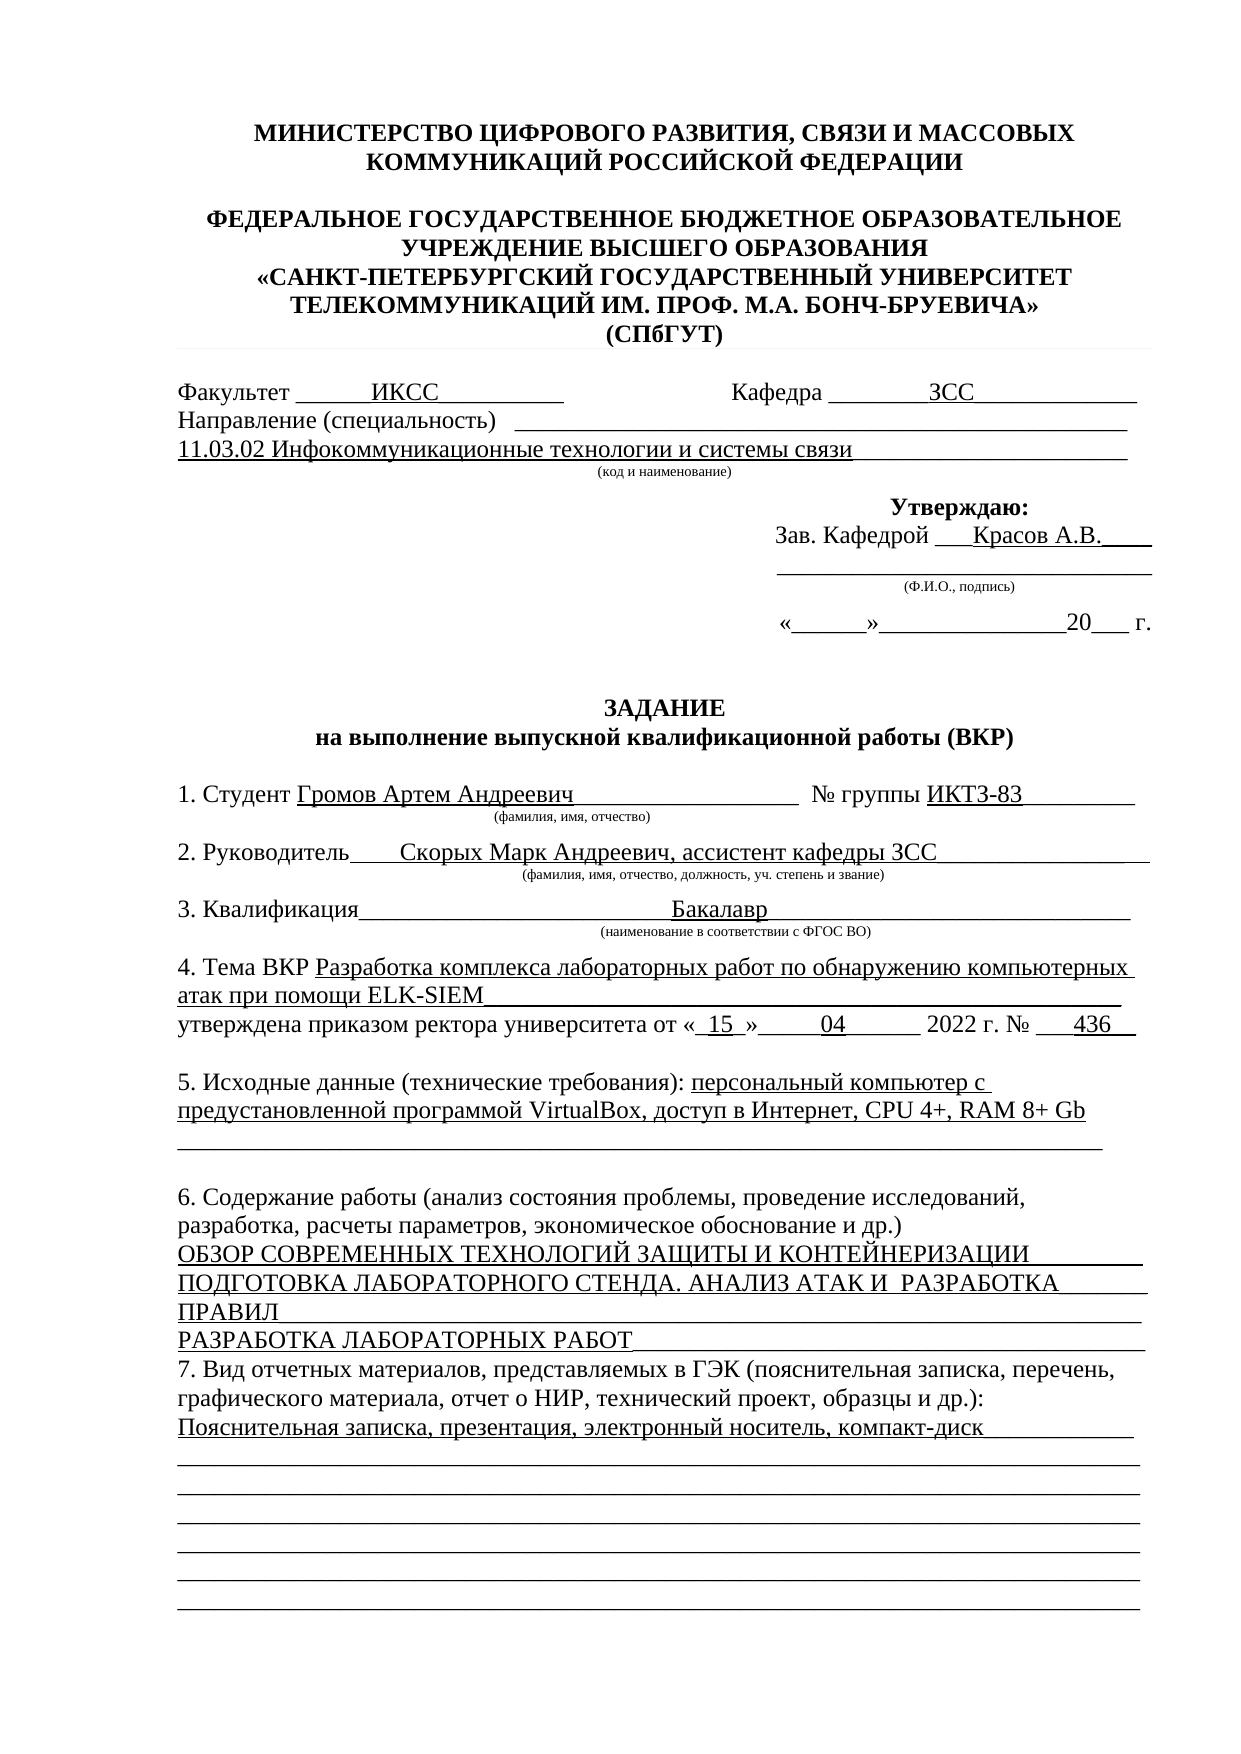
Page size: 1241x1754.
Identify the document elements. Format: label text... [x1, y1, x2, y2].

text МИНИСТЕРСТВО ЦИФРОВОГО РАЗВИТИЯ, СВЯЗИ И МАССОВЫХ КОММУНИКАЦИЙ РОССИЙСКОЙ ФЕДЕРАЦИИ [177, 118, 1152, 176]
text Направление (специальность) _________________________________________________ [177, 406, 1152, 434]
text Утверждаю: [693, 492, 1152, 521]
text (фамилия, имя, отчество, должность, уч. степень и звание) [177, 866, 1152, 894]
text 11.03.02 Инфокоммуникационные технологии и системы связи______________________ [177, 434, 1152, 463]
text Факультет ______ИКСС__________ Кафедра ________ЗСС_____________ [177, 377, 1152, 406]
text ПОДГОТОВКА ЛАБОРАТОРНОГО СТЕНДА. АНАЛИЗ АТАК И РАЗРАБОТКА_______ ПРАВИЛ_____________________________________________________________________ РАЗРАБОТКА ЛАБОРАТОРНЫХ РАБОТ_________________________________________ [177, 1268, 1152, 1354]
text Зав. Кафедрой ___Красов А.В.____ [177, 521, 1152, 549]
text ОБЗОР СОВРЕМЕННЫХ ТЕХНОЛОГИЙ ЗАЩИТЫ И КОНТЕЙНЕРИЗАЦИИ_________ [177, 1239, 1152, 1268]
text ЗАДАНИЕ [177, 693, 1152, 722]
text 3. Квалификация_________________________Бакалавр_____________________________ [177, 894, 1152, 923]
text (Ф.И.О., подпись) [693, 578, 1152, 607]
text ______________________________ [177, 549, 1152, 578]
text (фамилия, имя, отчество) [472, 808, 1152, 837]
text 4. Тема ВКР Разработка комплекса лабораторных работ по обнаружению компьютерных атак при помощи ELK-SIEM___________________________________________________ [177, 952, 1152, 1009]
text 5. Исходные данные (технические требования): персональный компьютер с предустановленной программой VirtualBox, доступ в Интернет, CPU 4+, RAM 8+ Gb [177, 1067, 1152, 1124]
text УЧРЕЖДЕНИЕ ВЫСШЕГО ОБРАЗОВАНИЯ [177, 233, 1152, 262]
text 1. Студент Громов Артем Андреевич__________________ № группы ИКТЗ-83_________ [177, 779, 1152, 808]
text (наименование в соответствии с ФГОС ВО) [177, 923, 1152, 952]
text (СПбГУТ) [177, 319, 1152, 348]
text «______»_______________20___ г. [177, 607, 1152, 636]
text (код и наименование) [177, 463, 1152, 492]
text утверждена приказом ректора университета от «_15_»_____04______ 2022 г. № ___436__ [177, 1009, 1152, 1038]
text 2. Руководитель Скорых Марк Андреевич, ассистент кафедры ЗСС_______________ [177, 837, 1152, 866]
text 7. Вид отчетных материалов, представляемых в ГЭК (пояснительная записка, перечень, графического материала, отчет о НИР, технический проект, образцы и др.): Пояснительная записка, презентация, электронный носитель, компакт-диск____________ ______________________________________________________________________________________________________________________________________________________________________________________________________________________________________________________________________________________________________________________________________________________________________________________________________________________________________________________________________________ [177, 1354, 1152, 1613]
text __________________________________________________________________________ [177, 1124, 1152, 1153]
text «САНКТ-ПЕТЕРБУРГСКИЙ ГОСУДАРСТВЕННЫЙ УНИВЕРСИТЕТ ТЕЛЕКОММУНИКАЦИЙ ИМ. ПРОФ. М.А. БОНЧ-БРУЕВИЧА» [177, 262, 1152, 319]
text на выполнение выпускной квалификационной работы (ВКР) [177, 722, 1152, 751]
text 6. Содержание работы (анализ состояния проблемы, проведение исследований, разработка, расчеты параметров, экономическое обоснование и др.) [177, 1182, 1152, 1239]
text ФЕДЕРАЛЬНОЕ ГОСУДАРСТВЕННОЕ БЮДЖЕТНОЕ ОБРАЗОВАТЕЛЬНОЕ [177, 204, 1152, 233]
